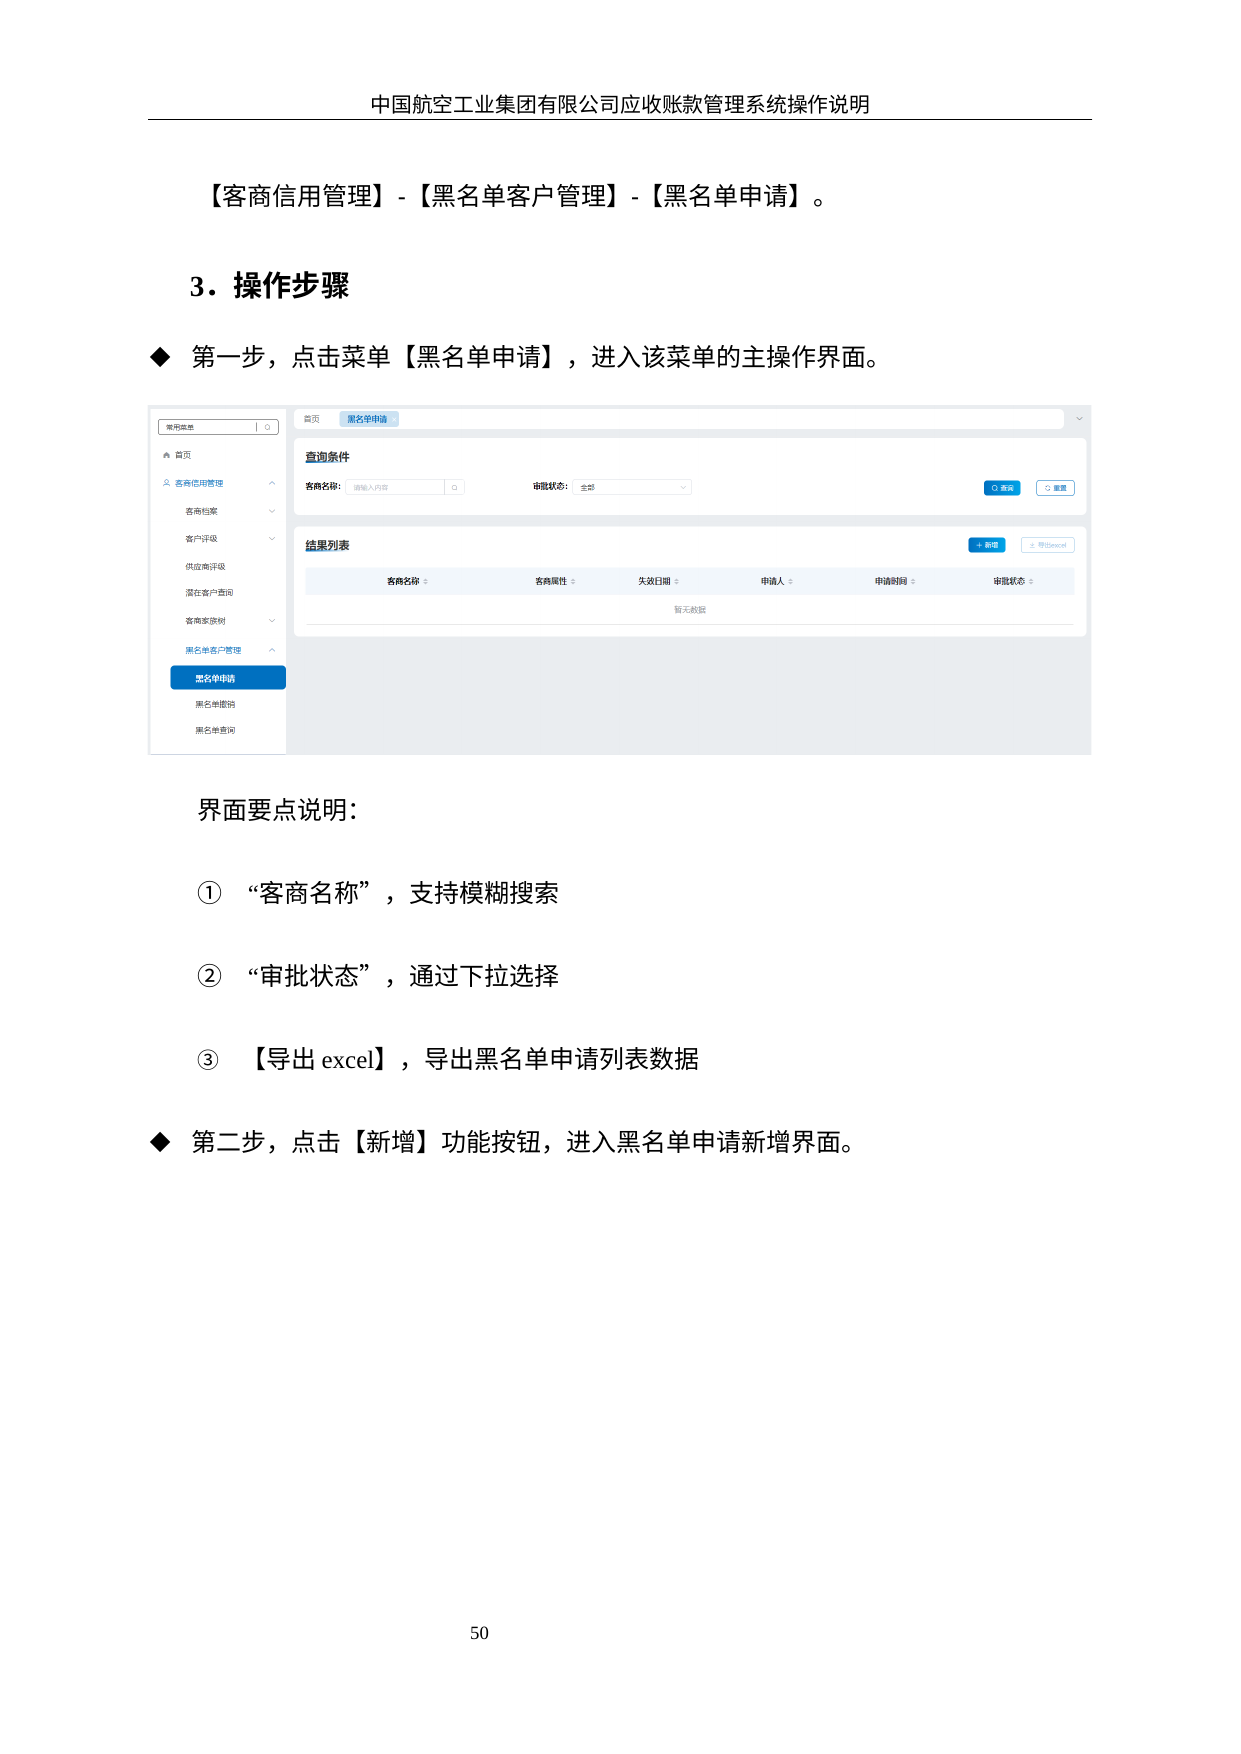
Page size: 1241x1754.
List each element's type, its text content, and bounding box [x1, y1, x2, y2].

list 操作步骤 [148, 251, 1092, 316]
text 【客商信用管理】-【黑名单客户管理】-【黑名单申请】。 [148, 162, 1092, 227]
list 第一步，点击菜单【黑名单申请】，进入该菜单的主操作界面。 [148, 323, 1092, 388]
list 【导出excel】，导出黑名单申请列表数据 [148, 1025, 1092, 1090]
list “客商名称”，支持模糊搜索 [148, 859, 1092, 924]
list “审批状态”，通过下拉选择 [148, 942, 1092, 1007]
picture [147, 405, 1092, 755]
list 界面要点说明： [148, 776, 1092, 841]
list 第二步，点击【新增】功能按钮，进入黑名单申请新增界面。 [148, 1108, 1092, 1173]
